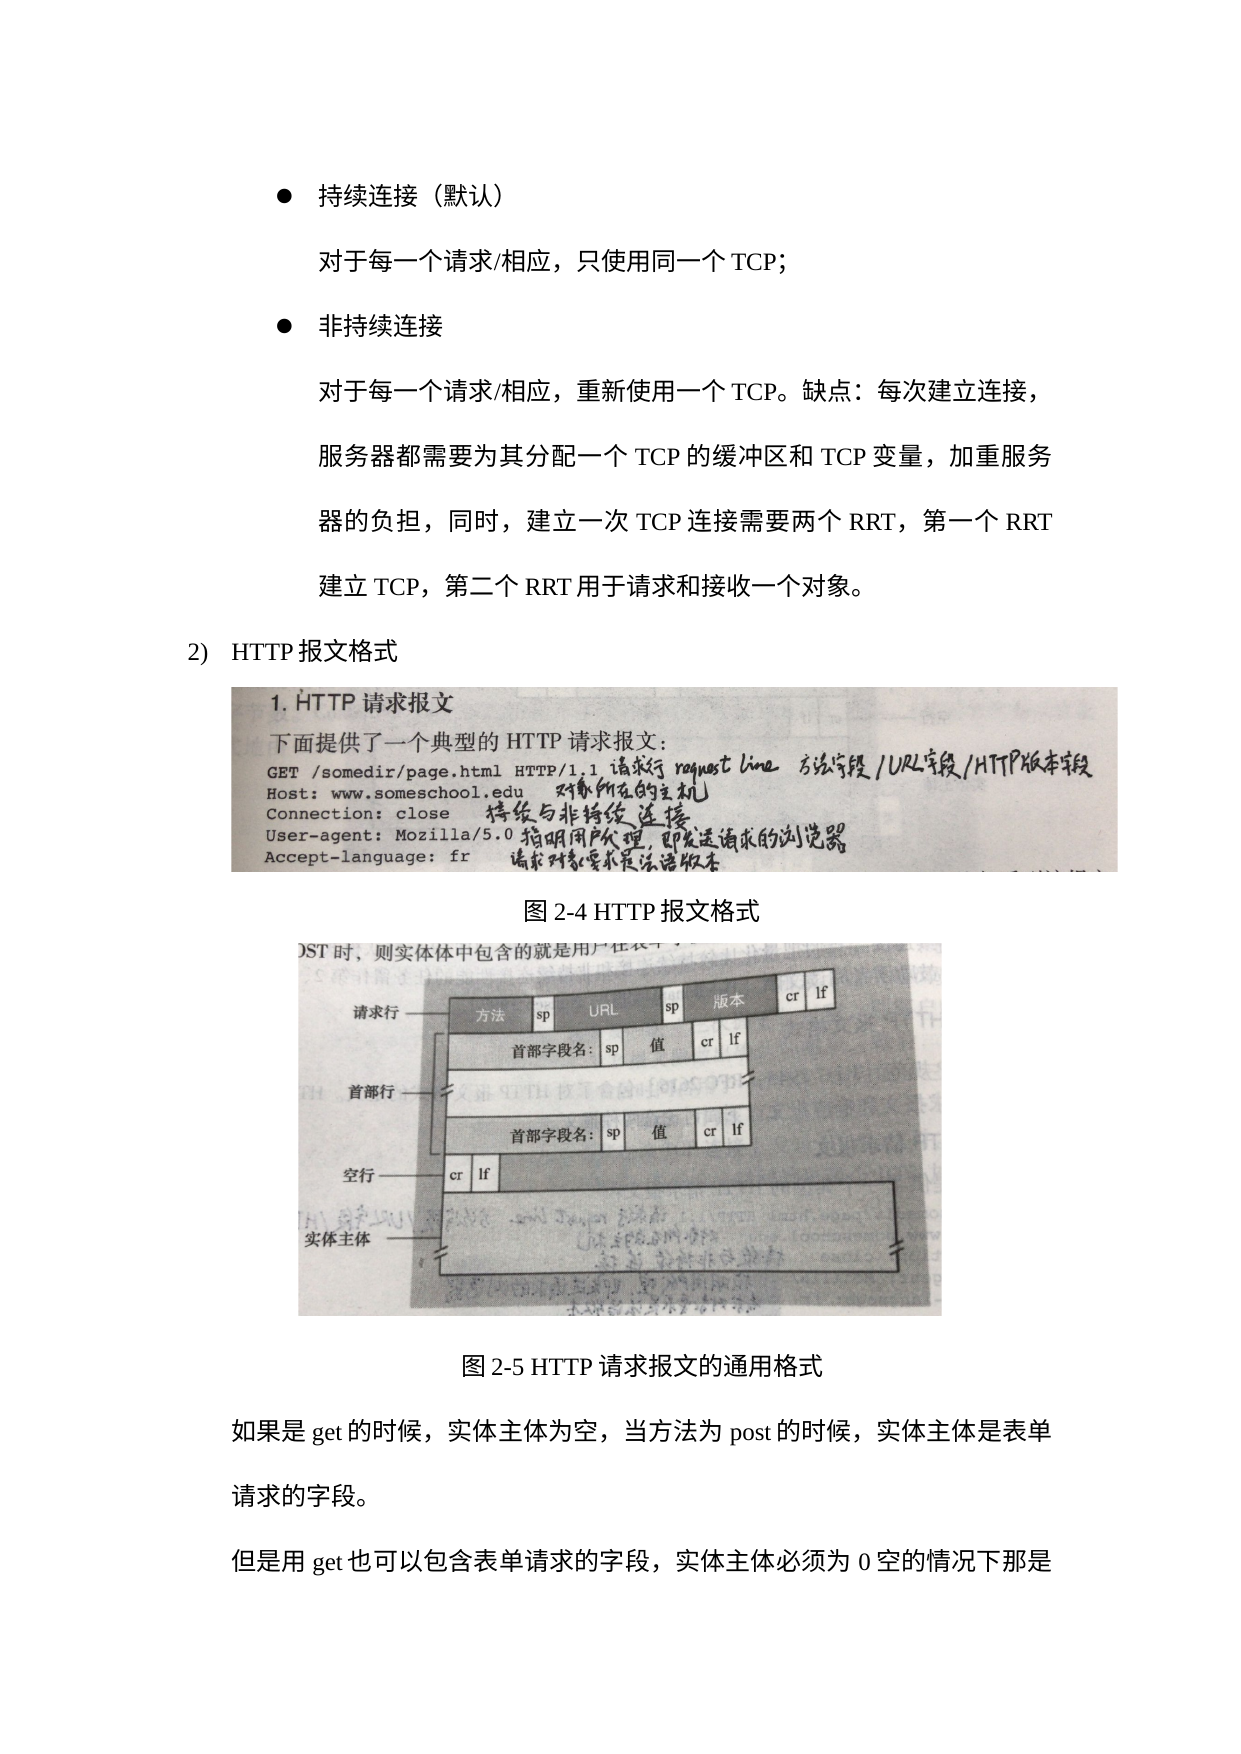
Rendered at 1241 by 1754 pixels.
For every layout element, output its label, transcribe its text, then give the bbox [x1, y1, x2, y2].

picture [298, 943, 942, 1316]
picture [231, 687, 1118, 872]
list 非持续连接 [275, 292, 1053, 357]
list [231, 1527, 1053, 1592]
list 图2-4 HTTP报文格式 [231, 877, 1053, 942]
list 如果是get的时候，实体主体为空，当方法为post的时候，实体主体是表单请求的字段。 [231, 1397, 1053, 1527]
list HTTP报文格式 [187, 617, 1053, 682]
list 图2-5 HTTP 请求报文的通用格式 [231, 1332, 1053, 1397]
list 对于每一个请求/相应，只使用同一个TCP； [319, 227, 1053, 292]
list 对于每一个请求/相应，重新使用一个TCP。缺点：每次建立连接，服务器都需要为其分配一个TCP的缓冲区和TCP变量，加重服务器的负担，同时，建立一次TCP连接需要两个RRT，第一个RRT建立TCP，第二个RRT用于请求和接收一个对象。 [319, 357, 1053, 617]
list 持续连接（默认） [275, 162, 1053, 227]
